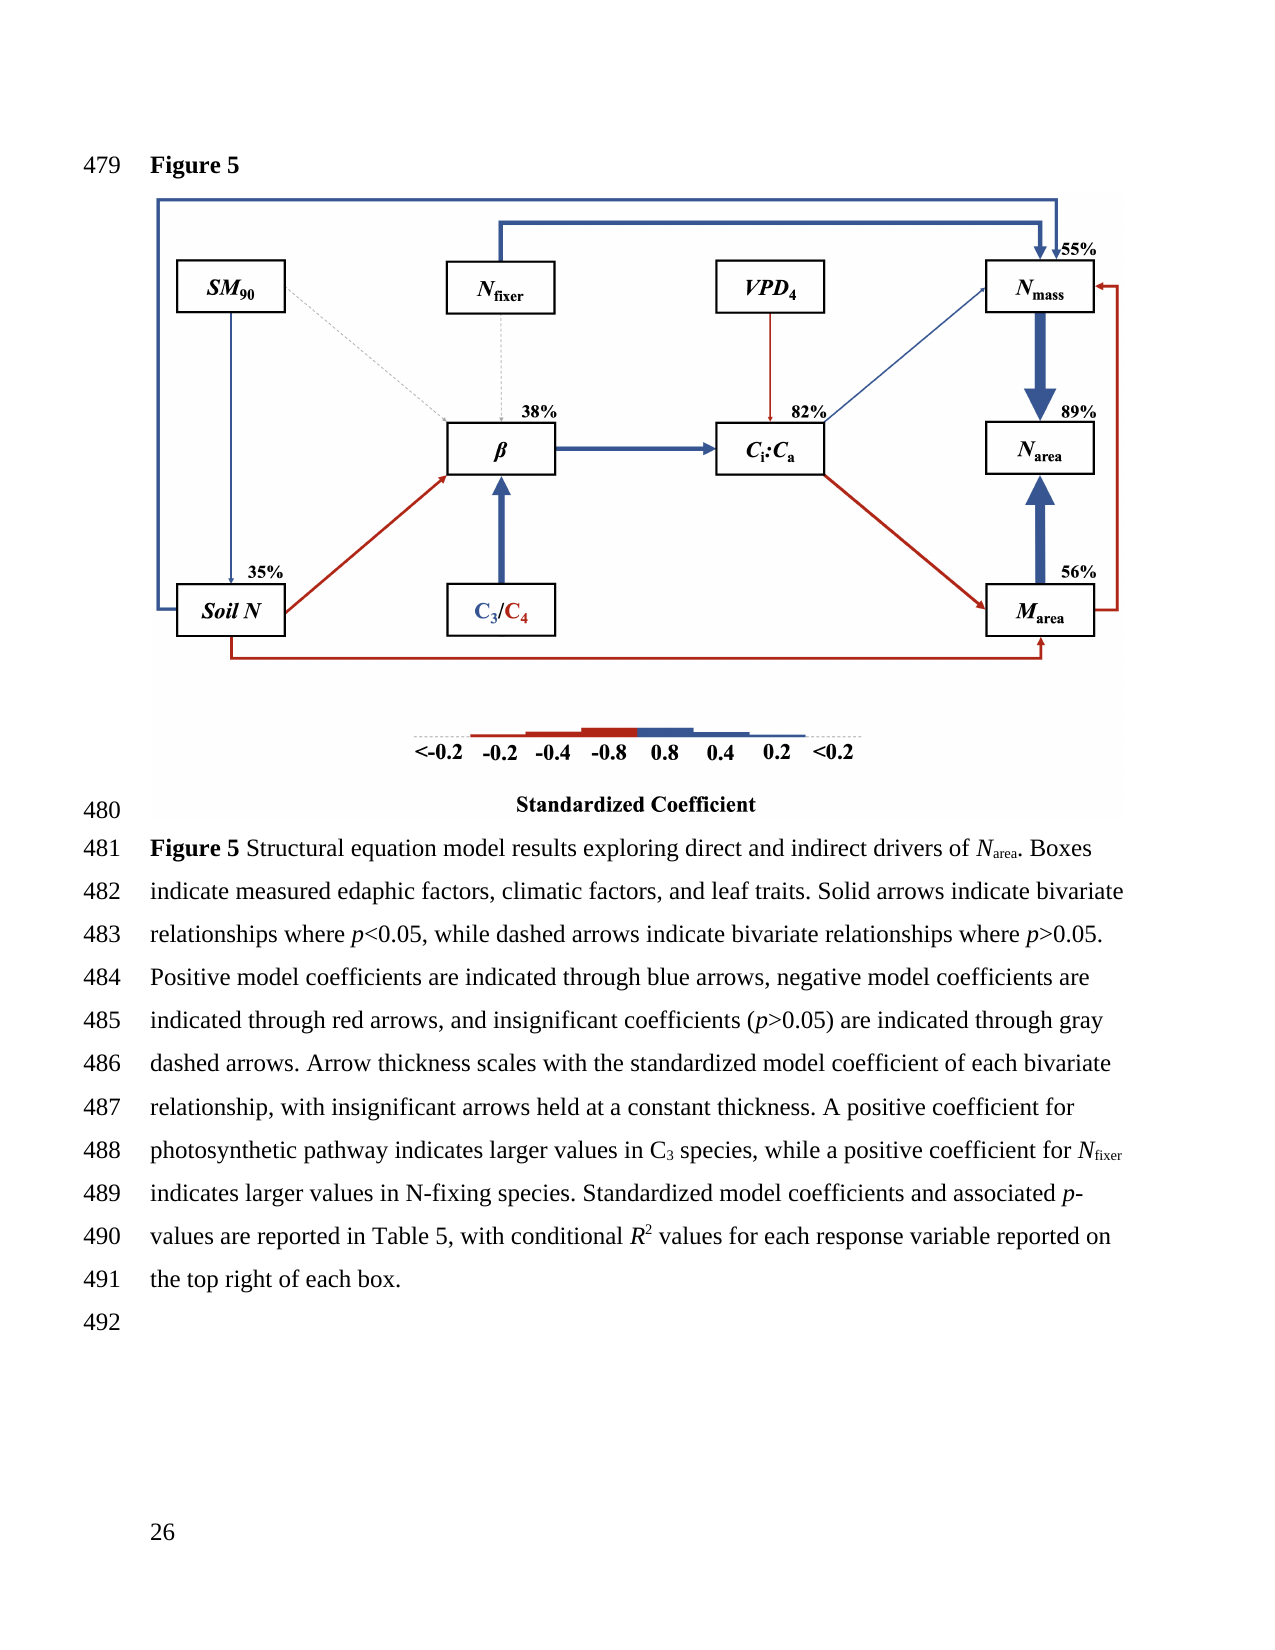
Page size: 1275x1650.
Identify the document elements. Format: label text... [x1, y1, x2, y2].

text Figure 5 Structural equation model results exploring direct and indirect drivers of Narea. Boxes indicate measured edaphic factors, climatic factors, and leaf traits. Solid arrows indicate bivariate relationships where p<0.05, while dashed arrows indicate bivariate relationships where p>0.05. Positive model coefficients are indicated through blue arrows, negative model coefficients are indicated through red arrows, and insignificant coefficients (p>0.05) are indicated through gray dashed arrows. Arrow thickness scales with the standardized model coefficient of each bivariate relationship, with insignificant arrows held at a constant thickness. A positive coefficient for photosynthetic pathway indicates larger values in C3 species, while a positive coefficient for Nfixer indicates larger values in N-fixing species. Standardized model coefficients and associated p-values are reported in Table 5, with conditional R2 values for each response variable reported on the top right of each box. [150, 833, 1125, 1293]
text Figure 5 [150, 150, 1125, 179]
picture [150, 193, 1125, 819]
